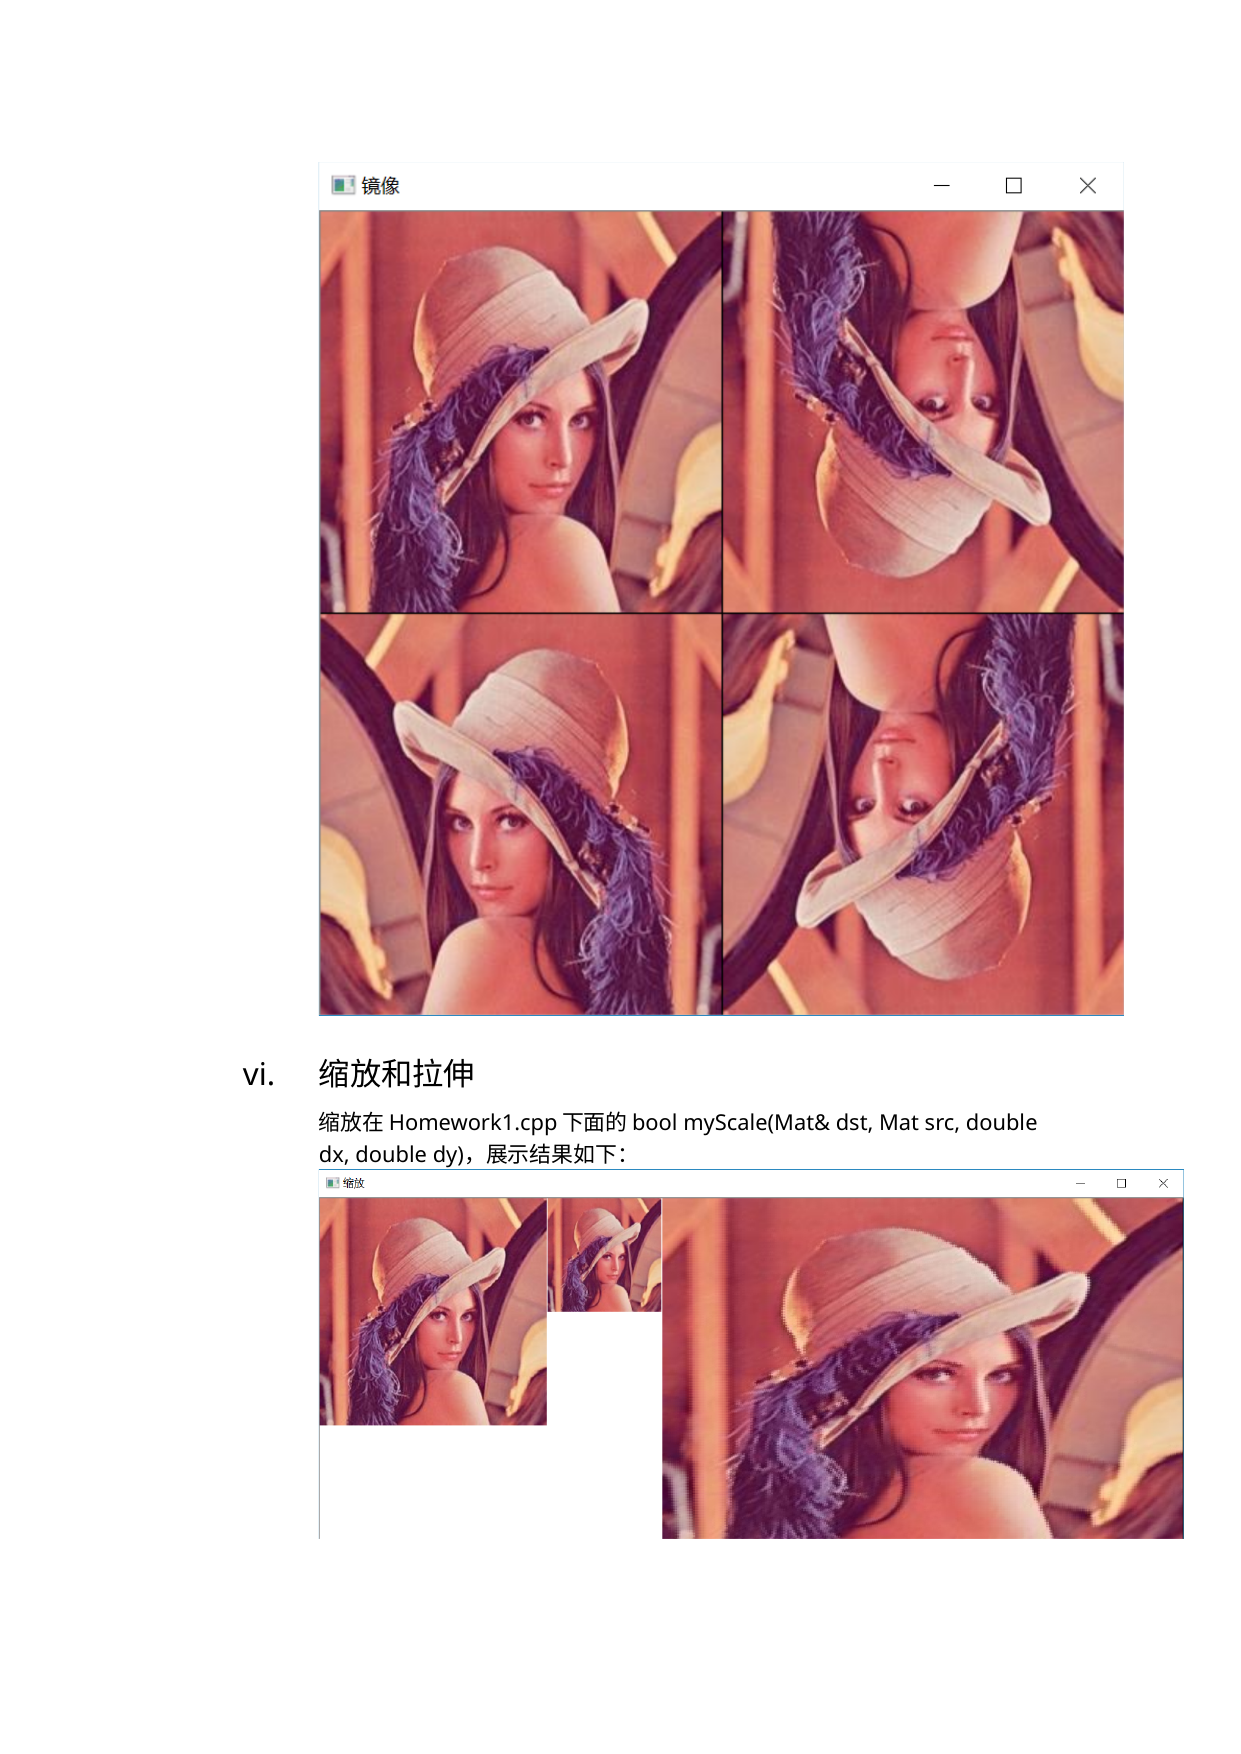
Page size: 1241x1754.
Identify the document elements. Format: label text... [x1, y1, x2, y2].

list 缩放在Homework1.cpp下面的bool myScale(Mat& dst, Mat src, double dx, double dy)，展示结果如下： [319, 1104, 1053, 1169]
picture [318, 162, 1124, 1016]
list 缩放和拉伸 [275, 1039, 1053, 1104]
picture [318, 1169, 1184, 1539]
